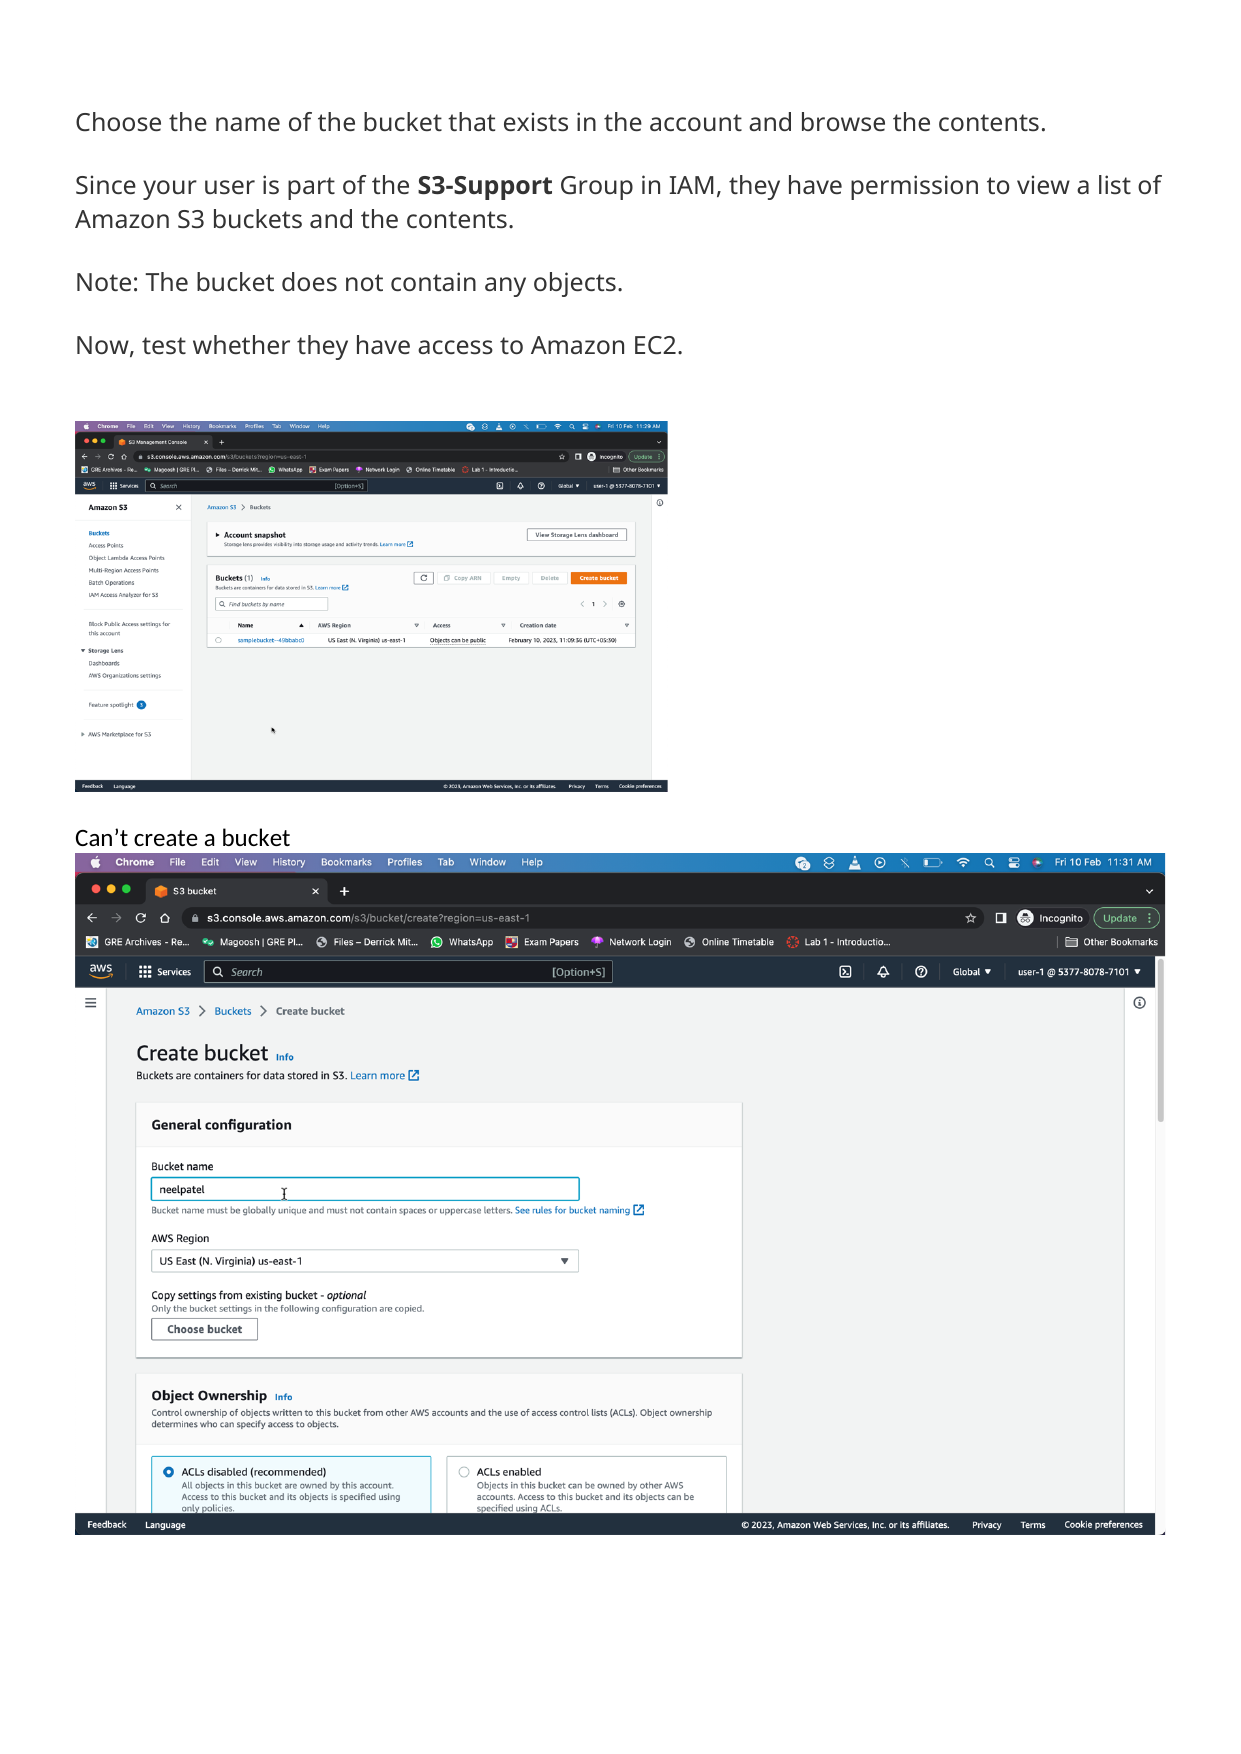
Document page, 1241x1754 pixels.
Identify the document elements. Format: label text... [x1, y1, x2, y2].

text Can’t create a bucket [75, 823, 1165, 853]
picture [75, 421, 668, 792]
text Now, test whether they have access to Amazon EC2. [75, 328, 1165, 362]
text Choose the name of the bucket that exists in the account and browse the contents. [75, 104, 1165, 138]
text Note: The bucket does not contain any objects. [75, 265, 1165, 299]
text Since your user is part of the S3-Support Group in IAM, they have permission to view a list of Amazon S3 buckets and the contents. [75, 167, 1165, 236]
picture [75, 853, 1166, 1535]
